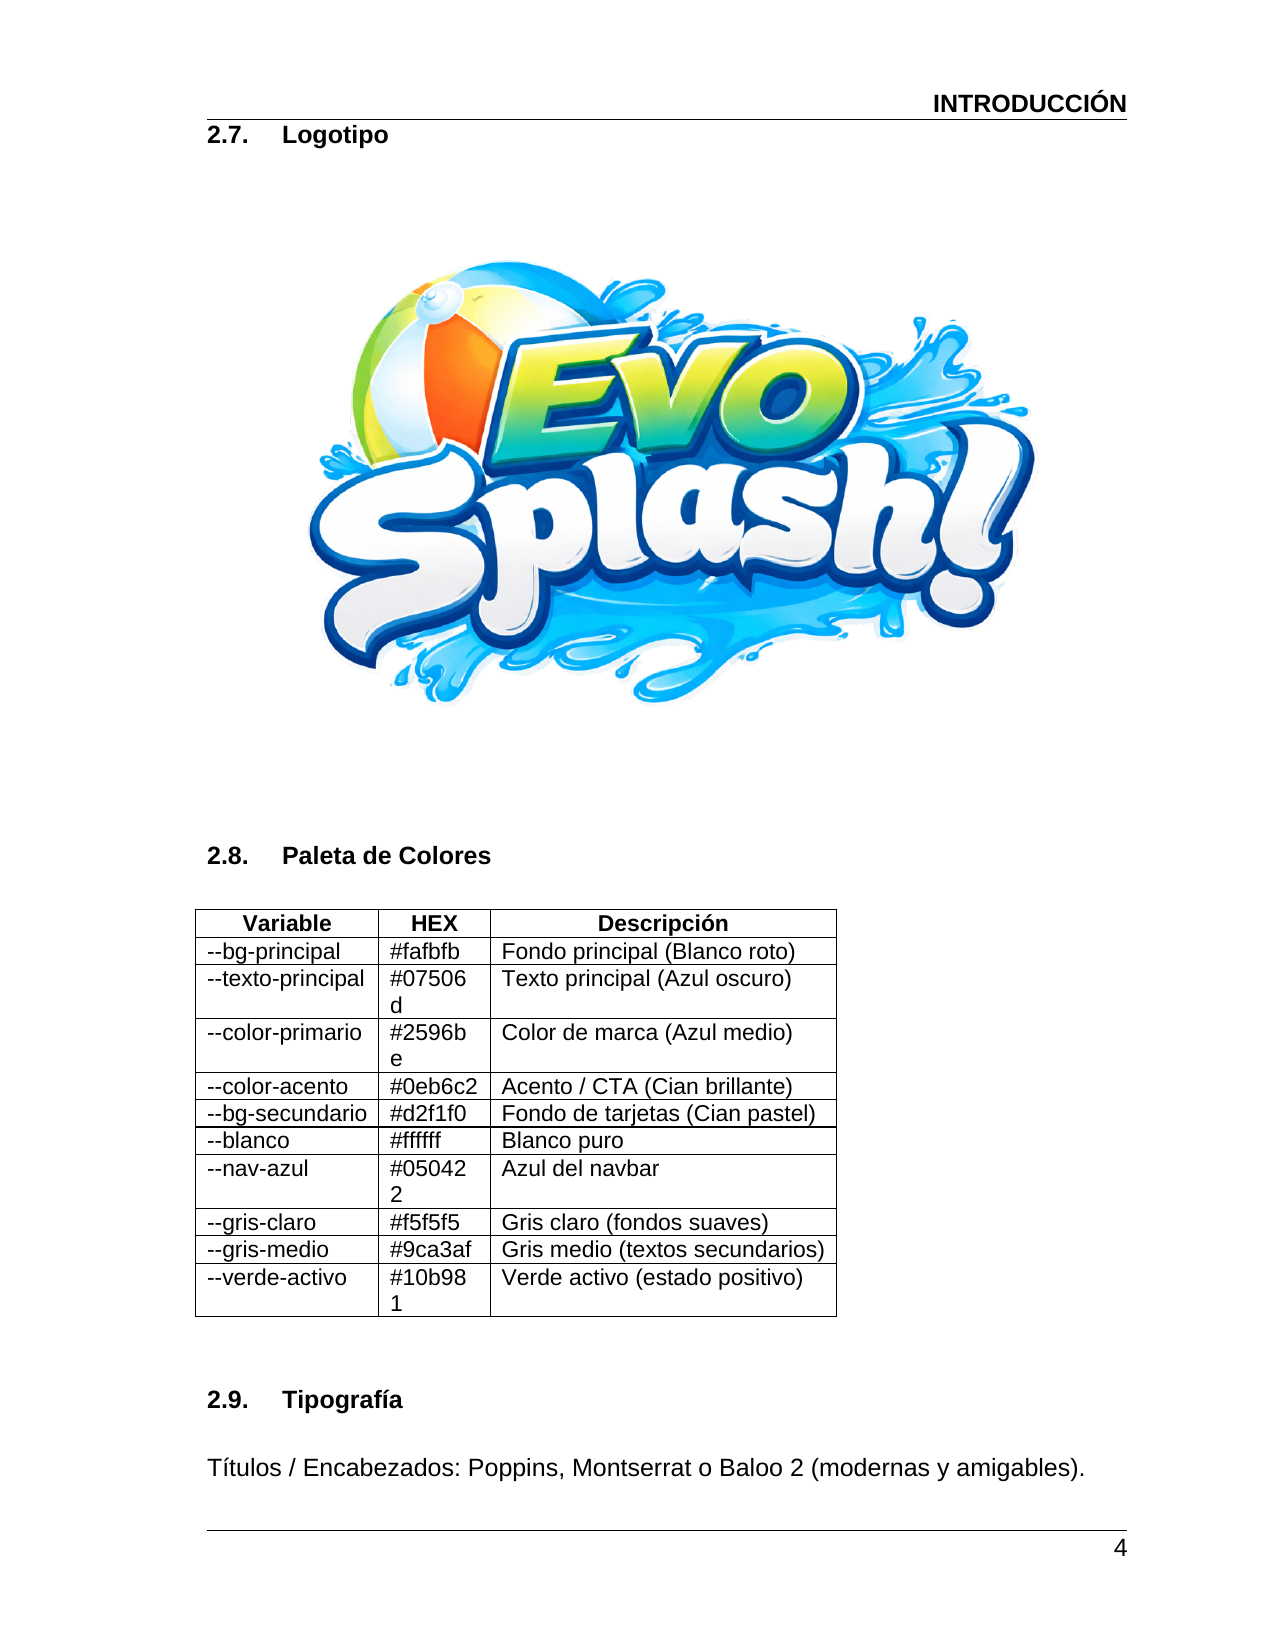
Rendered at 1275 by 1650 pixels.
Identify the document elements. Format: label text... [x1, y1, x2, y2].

table_header Variable [196, 910, 378, 937]
table_cell Gris claro (fondos suaves) [491, 1209, 836, 1235]
table_header Descripción [491, 910, 836, 937]
picture [206, 188, 1128, 802]
table_cell --bg-principal [196, 938, 378, 964]
table_cell #d2f1f0 [379, 1100, 490, 1126]
table_cell --verde-activo [196, 1264, 378, 1316]
table_cell --gris-medio [196, 1236, 378, 1262]
subtitle Paleta de Colores [207, 841, 1127, 870]
table_cell #ffffff [379, 1128, 490, 1154]
table_cell #2596be [379, 1019, 490, 1072]
table_header HEX [379, 910, 490, 937]
table_cell --blanco [196, 1128, 378, 1154]
table_cell Blanco puro [491, 1128, 836, 1154]
table_cell #10b981 [379, 1264, 490, 1316]
table_cell Texto principal (Azul oscuro) [491, 965, 836, 1018]
table_cell Acento / CTA (Cian brillante) [491, 1073, 836, 1099]
table_cell Gris medio (textos secundarios) [491, 1236, 836, 1262]
text Títulos / Encabezados: Poppins, Montserrat o Baloo 2 (modernas y amigables). [207, 1453, 1127, 1482]
table_cell --color-acento [196, 1073, 378, 1099]
table_cell --color-primario [196, 1019, 378, 1072]
table_cell #07506d [379, 965, 490, 1018]
table_cell #f5f5f5 [379, 1209, 490, 1235]
table_cell --texto-principal [196, 965, 378, 1018]
table_cell --gris-claro [196, 1209, 378, 1235]
table_cell Color de marca (Azul medio) [491, 1019, 836, 1072]
table_cell #050422 [379, 1155, 490, 1208]
subtitle Tipografía [207, 1385, 1127, 1414]
subtitle Logotipo [207, 120, 1127, 149]
table_cell --bg-secundario [196, 1100, 378, 1126]
table_cell Verde activo (estado positivo) [491, 1264, 836, 1316]
table_cell Azul del navbar [491, 1155, 836, 1208]
table_cell #fafbfb [379, 938, 490, 964]
table_cell Fondo principal (Blanco roto) [491, 938, 836, 964]
table_cell --nav-azul [196, 1155, 378, 1208]
table_cell #0eb6c2 [379, 1073, 490, 1099]
table_cell #9ca3af [379, 1236, 490, 1262]
table_cell Fondo de tarjetas (Cian pastel) [491, 1100, 836, 1126]
